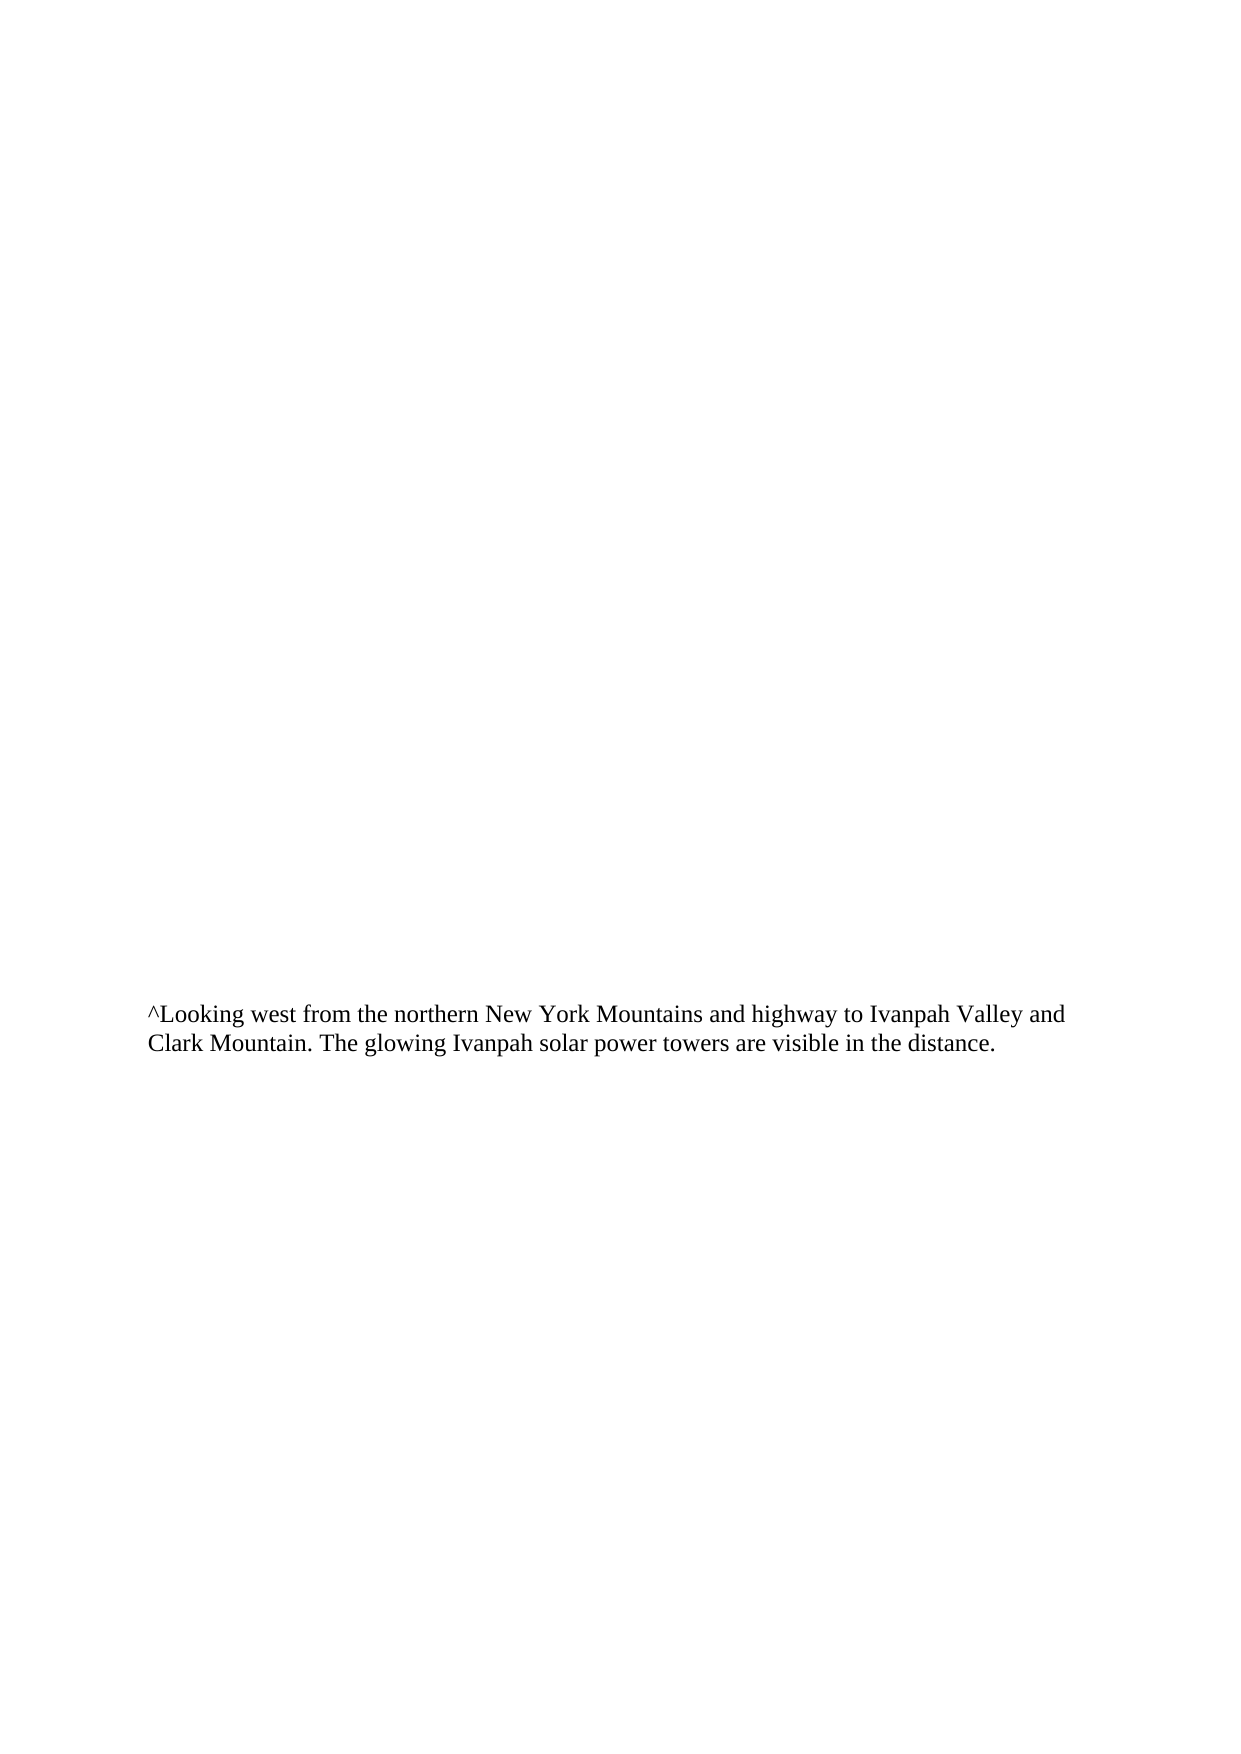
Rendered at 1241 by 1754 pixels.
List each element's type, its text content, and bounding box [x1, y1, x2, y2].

text ^Looking west from the northern New York Mountains and highway to Ivanpah Valley and Clark Mountain. The glowing Ivanpah solar power towers are visible in the distance. [148, 999, 1093, 1056]
